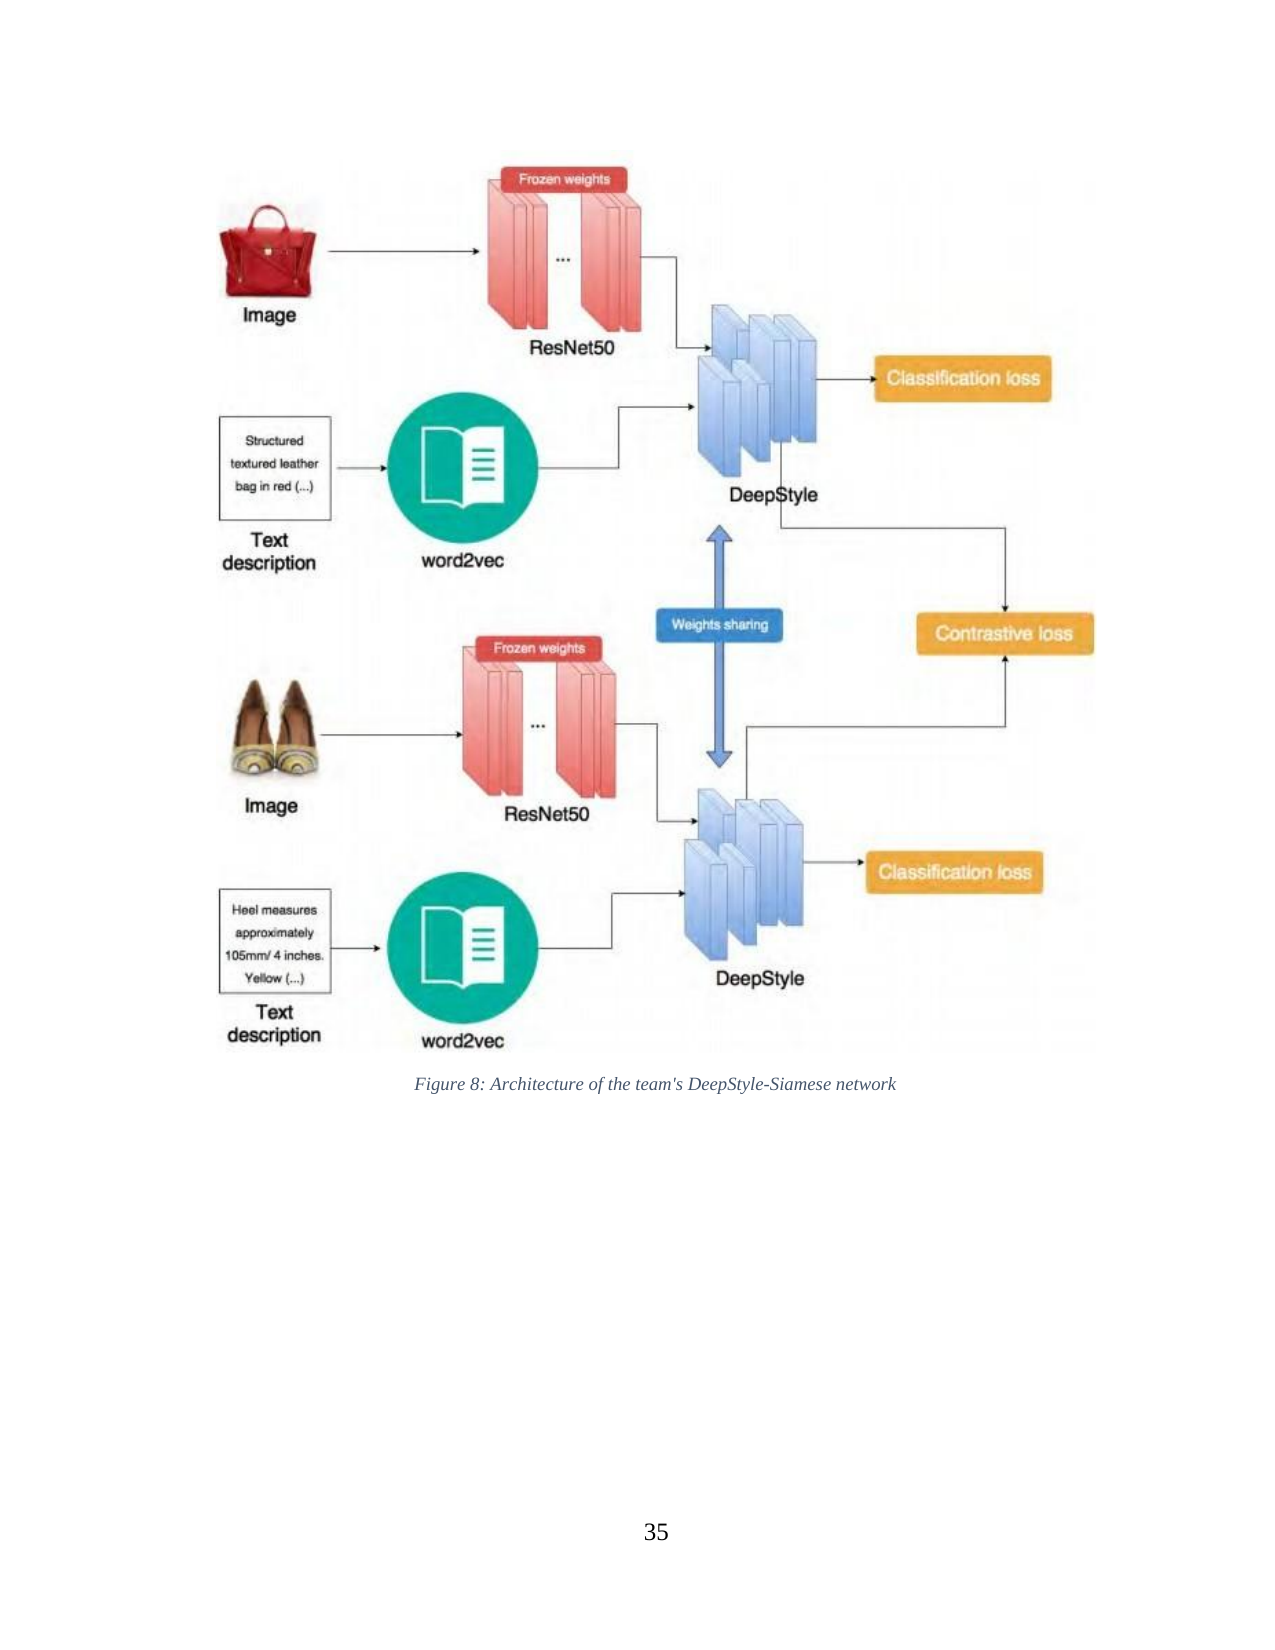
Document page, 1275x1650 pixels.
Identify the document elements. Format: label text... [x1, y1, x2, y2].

picture [216, 150, 1097, 1054]
